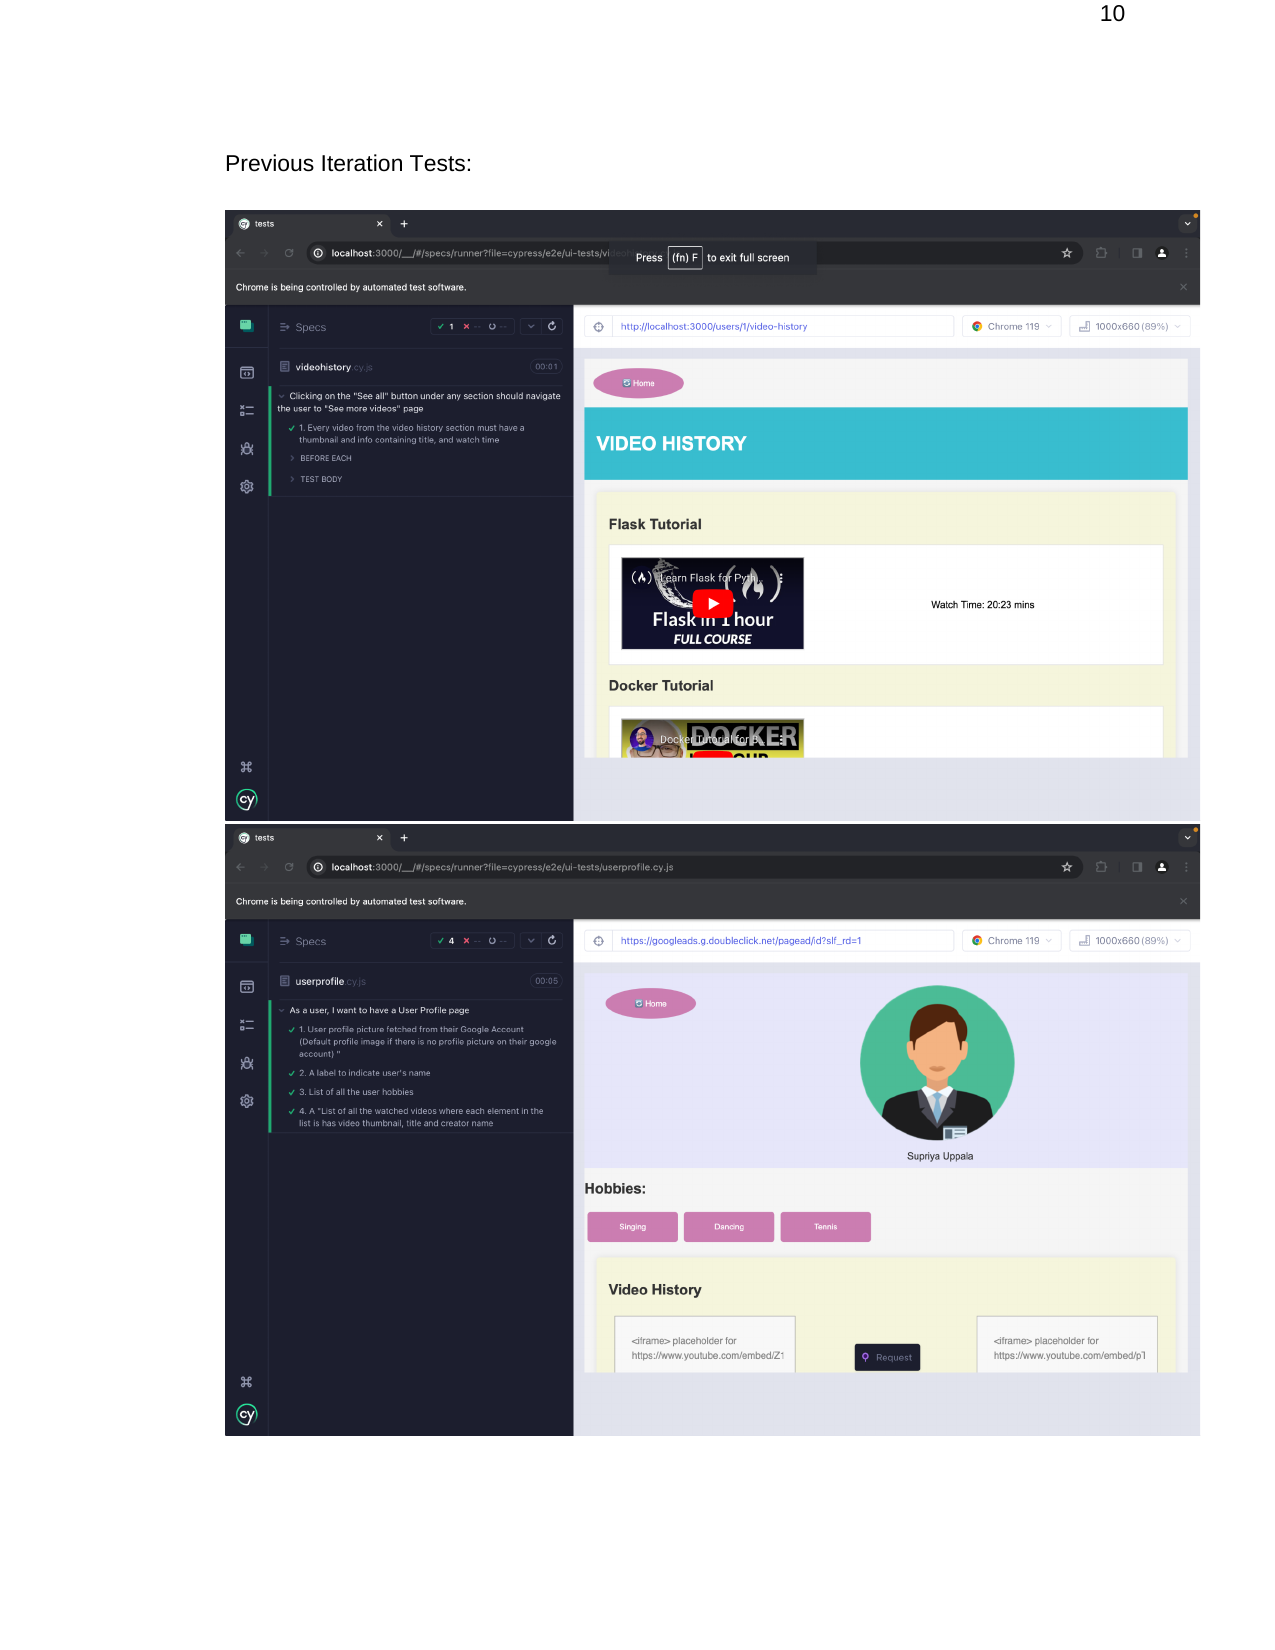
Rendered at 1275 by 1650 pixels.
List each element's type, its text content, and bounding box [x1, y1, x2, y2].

text Previous Iteration Tests: [225, 150, 1125, 176]
picture [225, 210, 1200, 821]
picture [225, 824, 1200, 1436]
